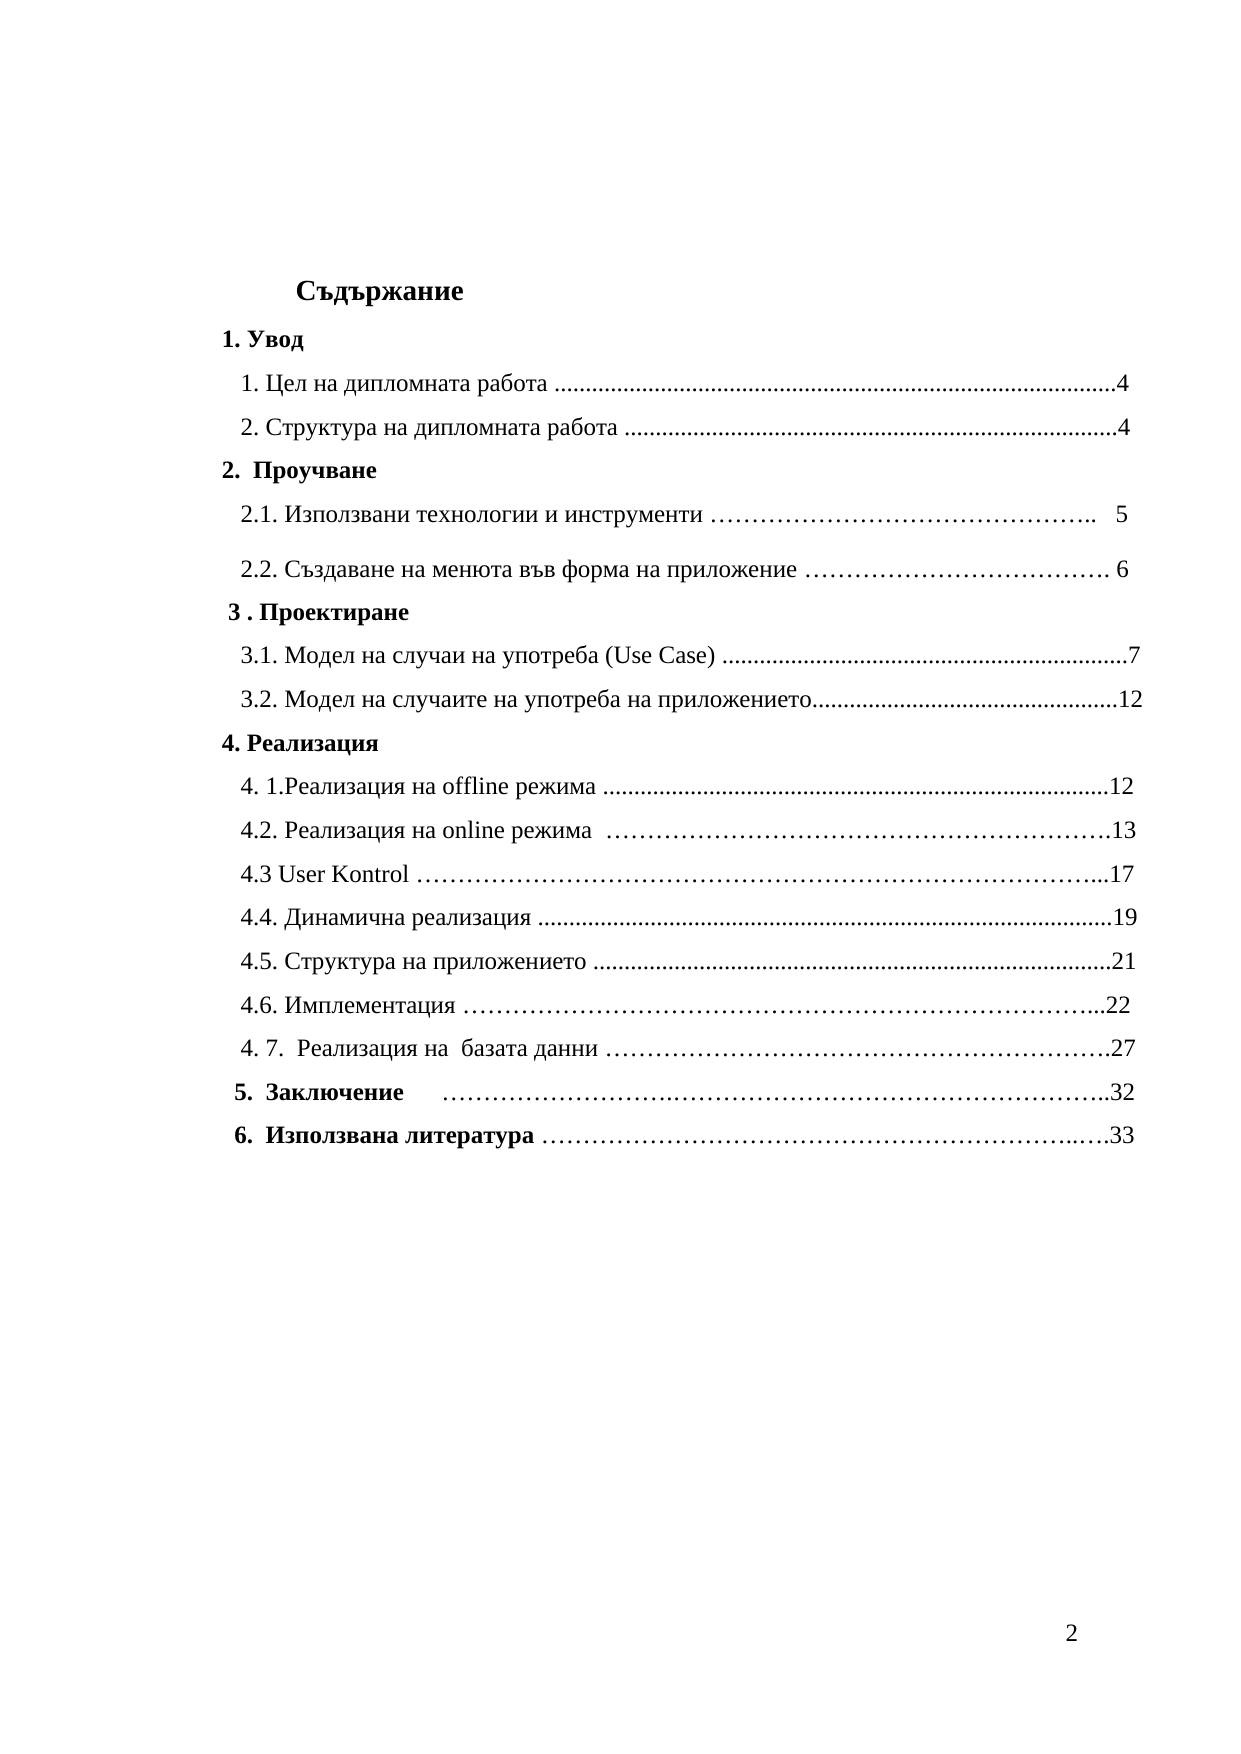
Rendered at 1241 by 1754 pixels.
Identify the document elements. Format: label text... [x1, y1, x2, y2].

text 4. 7. Реализация на базата данни …………………………………………………….27 [207, 1033, 1152, 1062]
text 3 . Проектиране [207, 597, 1152, 626]
text 2.1. Използвани технологии и инструменти ……………………………………….. 5 [207, 499, 1152, 528]
text 1. Цел на дипломната работа ..........................................................................................4 [207, 368, 1152, 397]
text 4.5. Структура на приложението ...................................................................................21 [207, 946, 1152, 975]
text 6. Използвана литература ………………………………………………………..….33 [207, 1121, 1152, 1149]
text 4. 1.Реализация на offline режима .................................................................................12 [207, 771, 1152, 800]
text 4. Реализация [207, 728, 1152, 757]
text 1. Увод [207, 324, 1152, 353]
text 4.6. Имплементация …………………………………………………………………...22 [207, 990, 1152, 1018]
text 4.2. Реализация на online режима …………………………………………………….13 [207, 815, 1152, 844]
subtitle Съдържание [207, 273, 1152, 307]
text 5. Заключение ……………………….……………………………………………..32 [207, 1077, 1152, 1106]
text 2.2. Създаване на менюта във форма на приложение ………………………………. 6 [207, 554, 1152, 582]
text 2. Проучване [207, 456, 1152, 484]
text 4.3 User Kontrol ………………………………………………………………………...17 [207, 859, 1152, 887]
text 3.1. Модел на случаи на употреба (Use Case) .................................................................7 [207, 641, 1152, 669]
text 4.4. Динамична реализация ............................................................................................19 [207, 902, 1152, 931]
text 2. Структура на дипломната работа ...............................................................................4 [207, 412, 1152, 441]
text 3.2. Модел на случаите на употреба на приложението.................................................12 [207, 684, 1152, 713]
